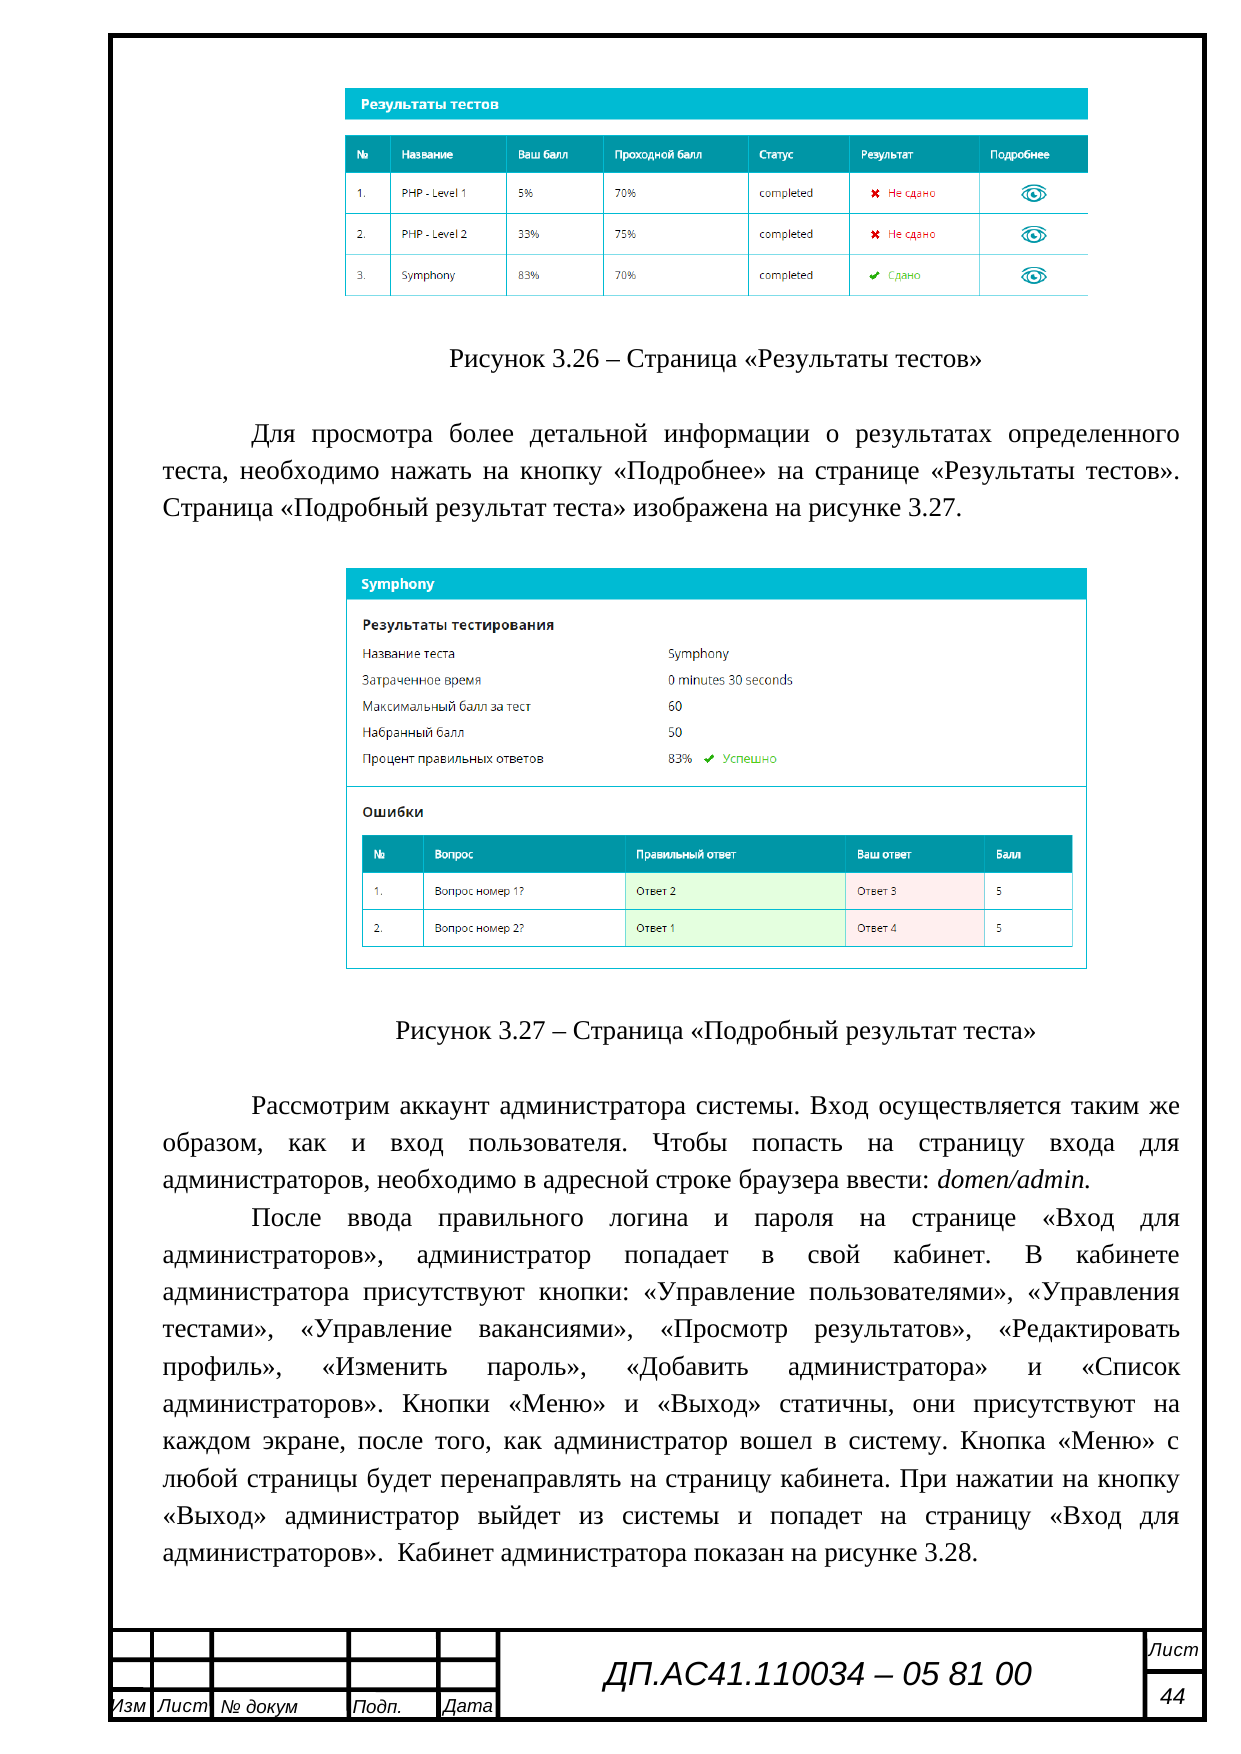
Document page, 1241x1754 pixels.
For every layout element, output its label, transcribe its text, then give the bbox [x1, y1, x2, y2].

text После ввода правильного логина и пароля на странице «Вход для администраторов», администратор попадает в свой кабинет. В кабинете администратора присутствуют кнопки: «Управление пользователями», «Управления тестами», «Управление вакансиями», «Просмотр результатов», «Редактировать профиль», «Изменить пароль», «Добавить администратора» и «Список администраторов». Кнопки «Меню» и «Выход» статичны, они присутствуют на каждом экране, после того, как администратор вошел в систему. Кнопка «Меню» с любой страницы будет перенаправлять на страницу кабинета. При нажатии на кнопку «Выход» администратор выйдет из системы и попадет на страницу «Вход для администраторов». Кабинет администратора показан на рисунке 3.28. [162, 1201, 1181, 1567]
picture [344, 566, 1088, 971]
text Рисунок 3.26 – Страница «Результаты тестов» [162, 342, 1181, 373]
text Рассмотрим аккаунт администратора системы. Вход осуществляется таким же образом, как и вход пользователя. Чтобы попасть на страницу входа для администраторов, необходимо в адресной строке браузера ввести: domen/admin. [162, 1089, 1181, 1194]
text Для просмотра более детальной информации о результатах определенного теста, необходимо нажать на кнопку «Подробнее» на странице «Результаты тестов». Страница «Подробный результат теста» изображена на рисунке 3.27. [162, 417, 1181, 523]
picture [344, 88, 1088, 299]
text Рисунок 3.27 – Страница «Подробный результат теста» [162, 1014, 1181, 1045]
